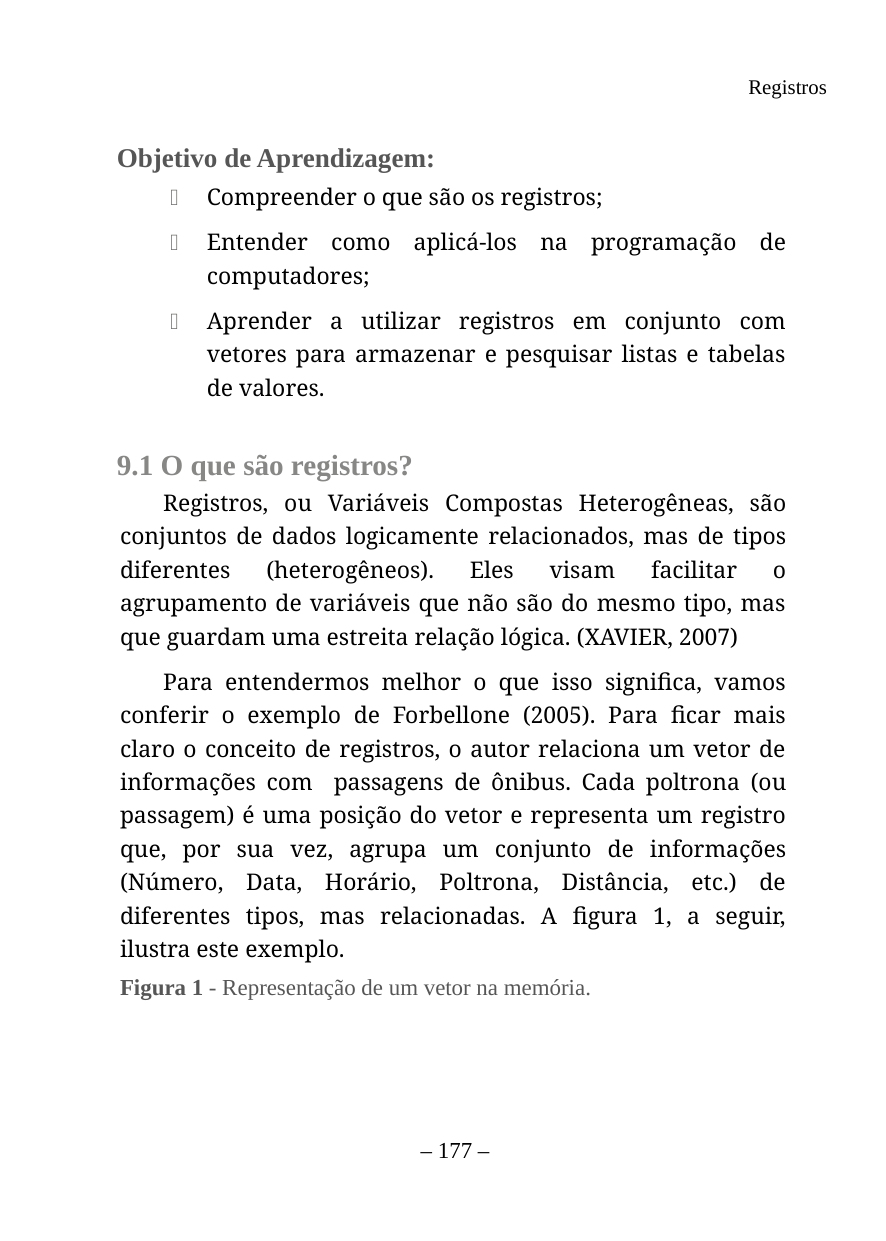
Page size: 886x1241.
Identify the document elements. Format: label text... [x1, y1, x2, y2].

text Registros, ou Variáveis Compostas Heterogêneas, são conjuntos de dados logicamente relacionados, mas de tipos diferentes (heterogêneos). Eles visam facilitar o agrupamento de variáveis que não são do mesmo tipo, mas que guardam uma estreita relação lógica. (XAVIER, 2007) [120, 487, 787, 652]
text Objetivo de Aprendizagem: [117, 142, 765, 173]
text Para entendermos melhor o que isso significa, vamos conferir o exemplo de Forbellone (2005). Para ficar mais claro o conceito de registros, o autor relaciona um vetor de informações com passagens de ônibus. Cada poltrona (ou passagem) é uma posição do vetor e representa um registro que, por sua vez, agrupa um conjunto de informações (Número, Data, Horário, Poltrona, Distância, etc.) de diferentes tipos, mas relacionadas. A figura 1, a seguir, ilustra este exemplo. [120, 666, 787, 964]
text Figura 1 - Representação de um vetor na memória. [120, 974, 790, 1000]
list Entender como aplicá-los na programação de computadores; [170, 226, 787, 291]
text 9.1 O que são registros? [117, 448, 782, 481]
list Aprender a utilizar registros em conjunto com vetores para armazenar e pesquisar listas e tabelas de valores. [170, 305, 787, 403]
list Compreender o que são os registros; [170, 181, 787, 212]
